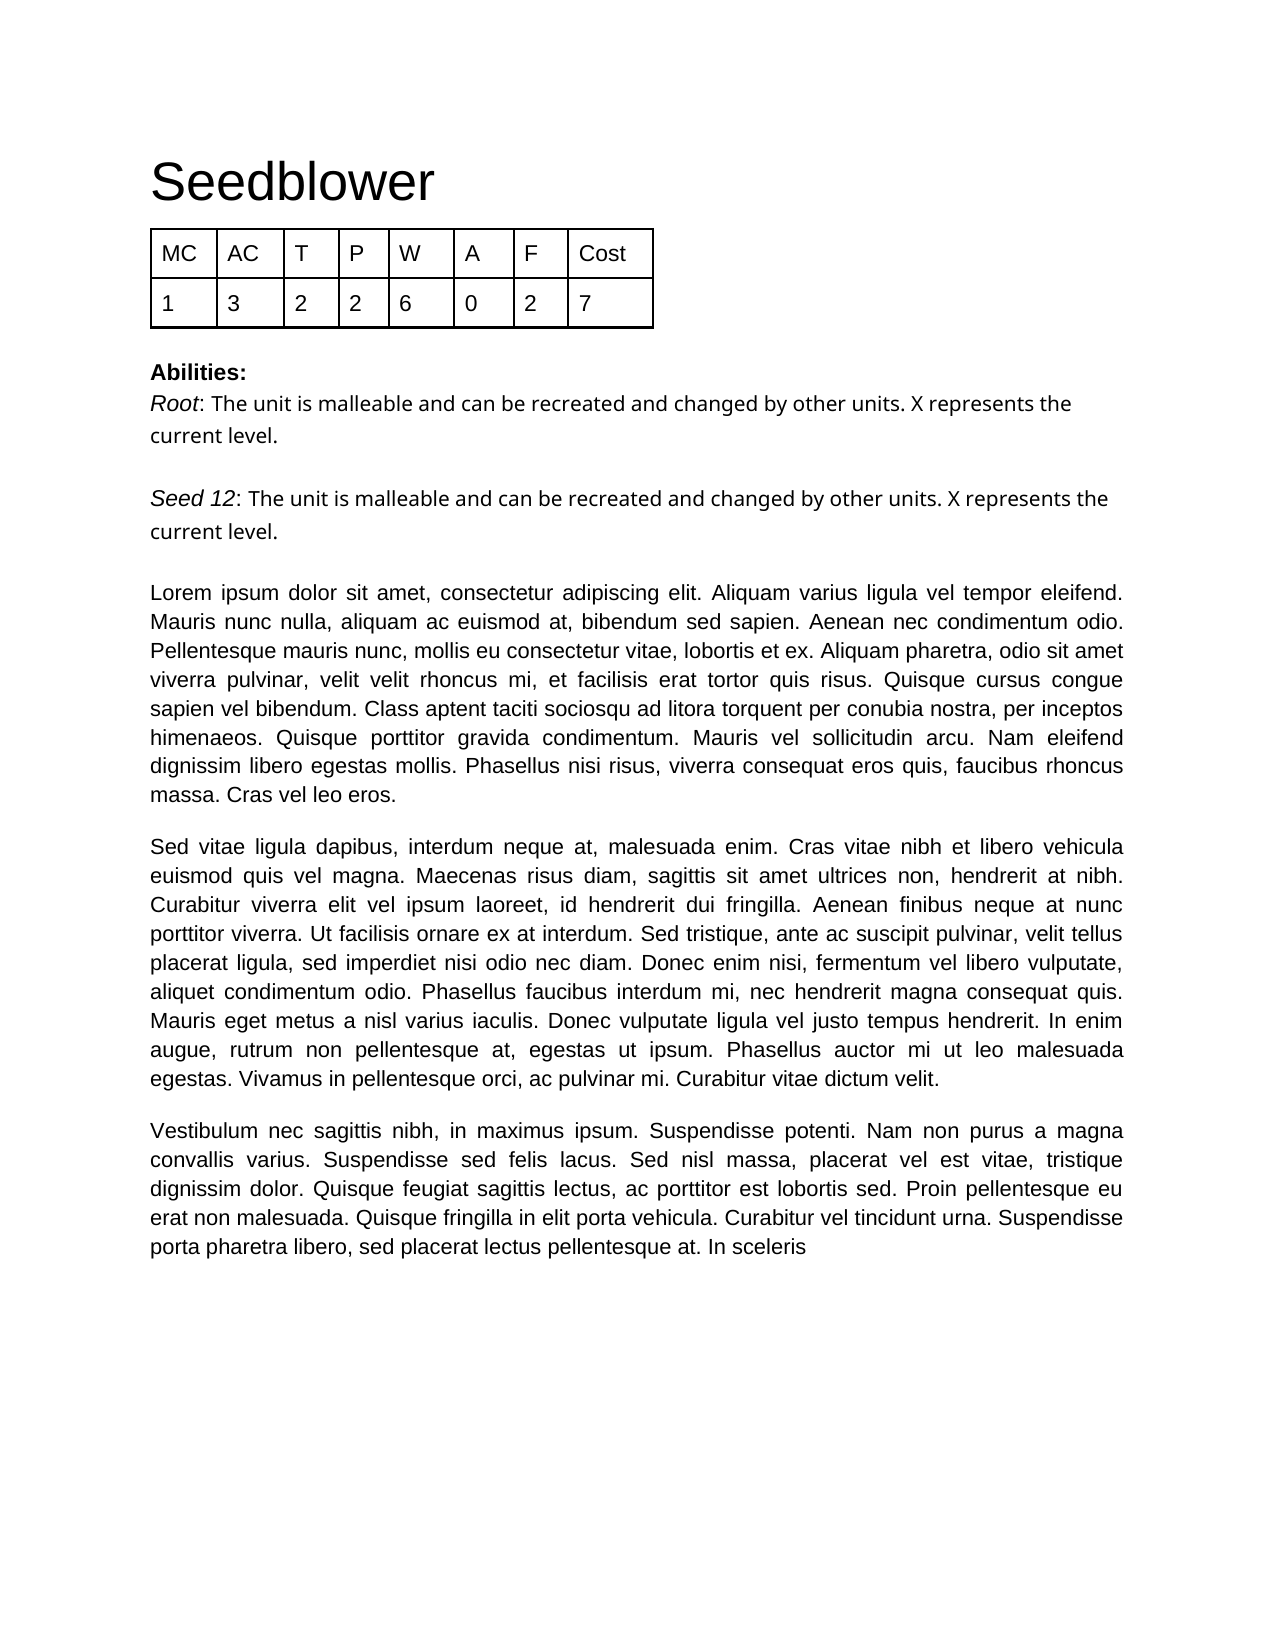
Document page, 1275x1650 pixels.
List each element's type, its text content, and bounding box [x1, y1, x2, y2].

text Seed 12: The unit is malleable and can be recreated and changed by other units. X represents the current level. [150, 484, 1125, 545]
table_header P [340, 230, 388, 277]
table_cell 2 [285, 279, 338, 326]
table_cell 2 [515, 279, 567, 326]
table_cell 6 [390, 279, 453, 326]
text Lorem ipsum dolor sit amet, consectetur adipiscing elit. Aliquam varius ligula vel tempor eleifend. Mauris nunc nulla, aliquam ac euismod at, bibendum sed sapien. Aenean nec condimentum odio. Pellentesque mauris nunc, mollis eu consectetur vitae, lobortis et ex. Aliquam pharetra, odio sit amet viverra pulvinar, velit velit rhoncus mi, et facilisis erat tortor quis risus. Quisque cursus congue sapien vel bibendum. Class aptent taciti sociosqu ad litora torquent per conubia nostra, per inceptos himenaeos. Quisque porttitor gravida condimentum. Mauris vel sollicitudin arcu. Nam eleifend dignissim libero egestas mollis. Phasellus nisi risus, viverra consequat eros quis, faucibus rhoncus massa. Cras vel leo eros. [150, 580, 1125, 808]
table_header AC [218, 230, 283, 277]
table_cell 7 [569, 279, 652, 326]
table_header F [515, 230, 567, 277]
table_cell 0 [455, 279, 513, 326]
title Seedblower [150, 150, 1125, 212]
table_header W [390, 230, 453, 277]
table_header Cost [569, 230, 652, 277]
table_cell 1 [152, 279, 216, 326]
text Abilities: [150, 359, 1125, 385]
table_cell 2 [340, 279, 388, 326]
table_cell 3 [218, 279, 283, 326]
table_header T [285, 230, 338, 277]
table_header MC [152, 230, 216, 277]
text Sed vitae ligula dapibus, interdum neque at, malesuada enim. Cras vitae nibh et libero vehicula euismod quis vel magna. Maecenas risus diam, sagittis sit amet ultrices non, hendrerit at nibh. Curabitur viverra elit vel ipsum laoreet, id hendrerit dui fringilla. Aenean finibus neque at nunc porttitor viverra. Ut facilisis ornare ex at interdum. Sed tristique, ante ac suscipit pulvinar, velit tellus placerat ligula, sed imperdiet nisi odio nec diam. Donec enim nisi, fermentum vel libero vulputate, aliquet condimentum odio. Phasellus faucibus interdum mi, nec hendrerit magna consequat quis. Mauris eget metus a nisl varius iaculis. Donec vulputate ligula vel justo tempus hendrerit. In enim augue, rutrum non pellentesque at, egestas ut ipsum. Phasellus auctor mi ut leo malesuada egestas. Vivamus in pellentesque orci, ac pulvinar mi. Curabitur vitae dictum velit. [150, 834, 1125, 1091]
text Vestibulum nec sagittis nibh, in maximus ipsum. Suspendisse potenti. Nam non purus a magna convallis varius. Suspendisse sed felis lacus. Sed nisl massa, placerat vel est vitae, tristique dignissim dolor. Quisque feugiat sagittis lectus, ac porttitor est lobortis sed. Proin pellentesque eu erat non malesuada. Quisque fringilla in elit porta vehicula. Curabitur vel tincidunt urna. Suspendisse porta pharetra libero, sed placerat lectus pellentesque at. In sceleris [150, 1118, 1125, 1259]
text Root: The unit is malleable and can be recreated and changed by other units. X represents the current level. [150, 389, 1125, 450]
table_header A [455, 230, 513, 277]
